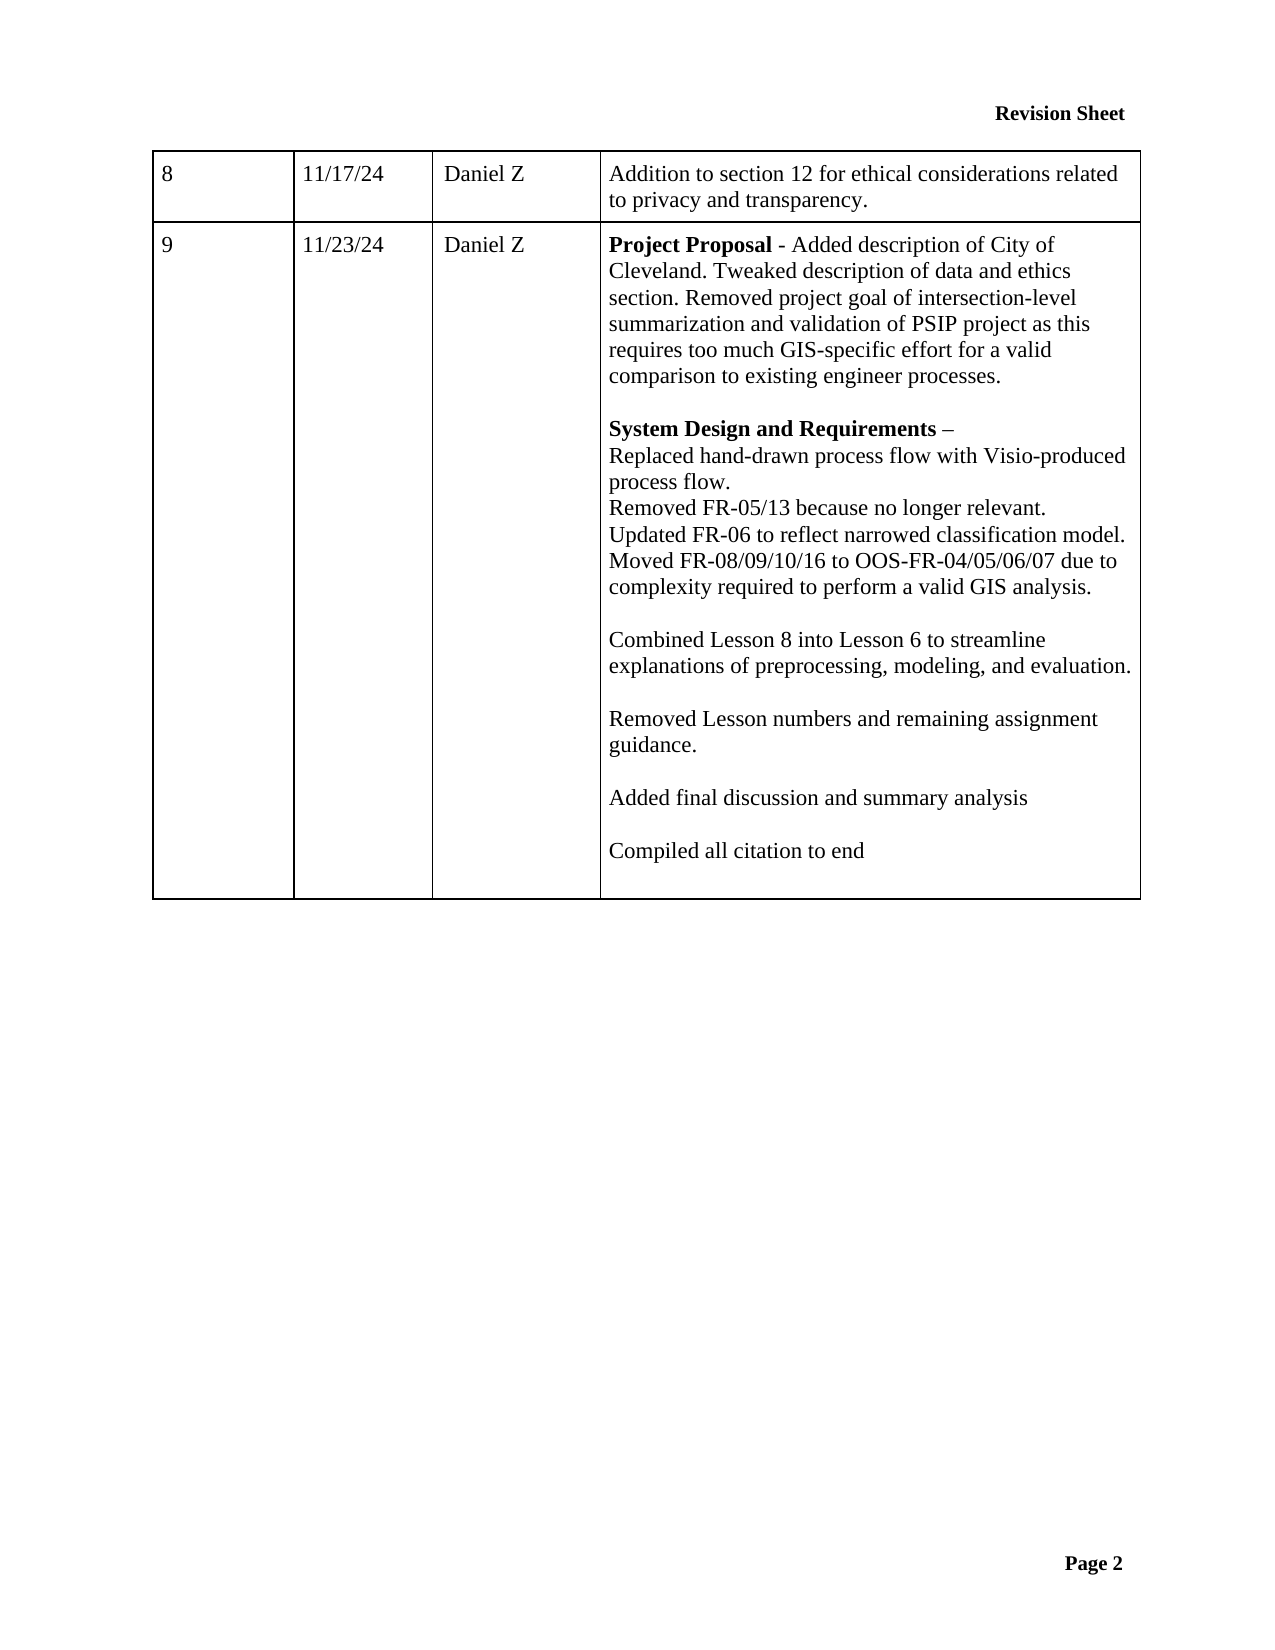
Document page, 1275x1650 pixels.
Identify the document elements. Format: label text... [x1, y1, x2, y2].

table_cell 11/23/24 [295, 223, 432, 898]
table_cell Addition to section 12 for ethical considerations related to privacy and transparency. [601, 152, 1140, 221]
table_cell 11/17/24 [295, 152, 432, 221]
table_cell 8 [154, 152, 293, 221]
table_cell Daniel Z [433, 152, 600, 221]
table_cell Daniel Z [433, 223, 600, 898]
table_cell Project Proposal - Added description of City of Cleveland. Tweaked description of data and ethics section. Removed project goal of intersection-level summarization and validation of PSIP project as this requires too much GIS-specific effort for a valid comparison to existing engineer processes. System Design and Requirements – Replaced hand-drawn process flow with Visio-produced process flow. Removed FR-05/13 because no longer relevant. Updated FR-06 to reflect narrowed classification model. Moved FR-08/09/10/16 to OOS-FR-04/05/06/07 due to complexity required to perform a valid GIS analysis. Combined Lesson 8 into Lesson 6 to streamline explanations of preprocessing, modeling, and evaluation. Removed Lesson numbers and remaining assignment guidance. Added final discussion and summary analysis Compiled all citation to end [601, 223, 1140, 898]
table_cell 9 [154, 223, 293, 898]
